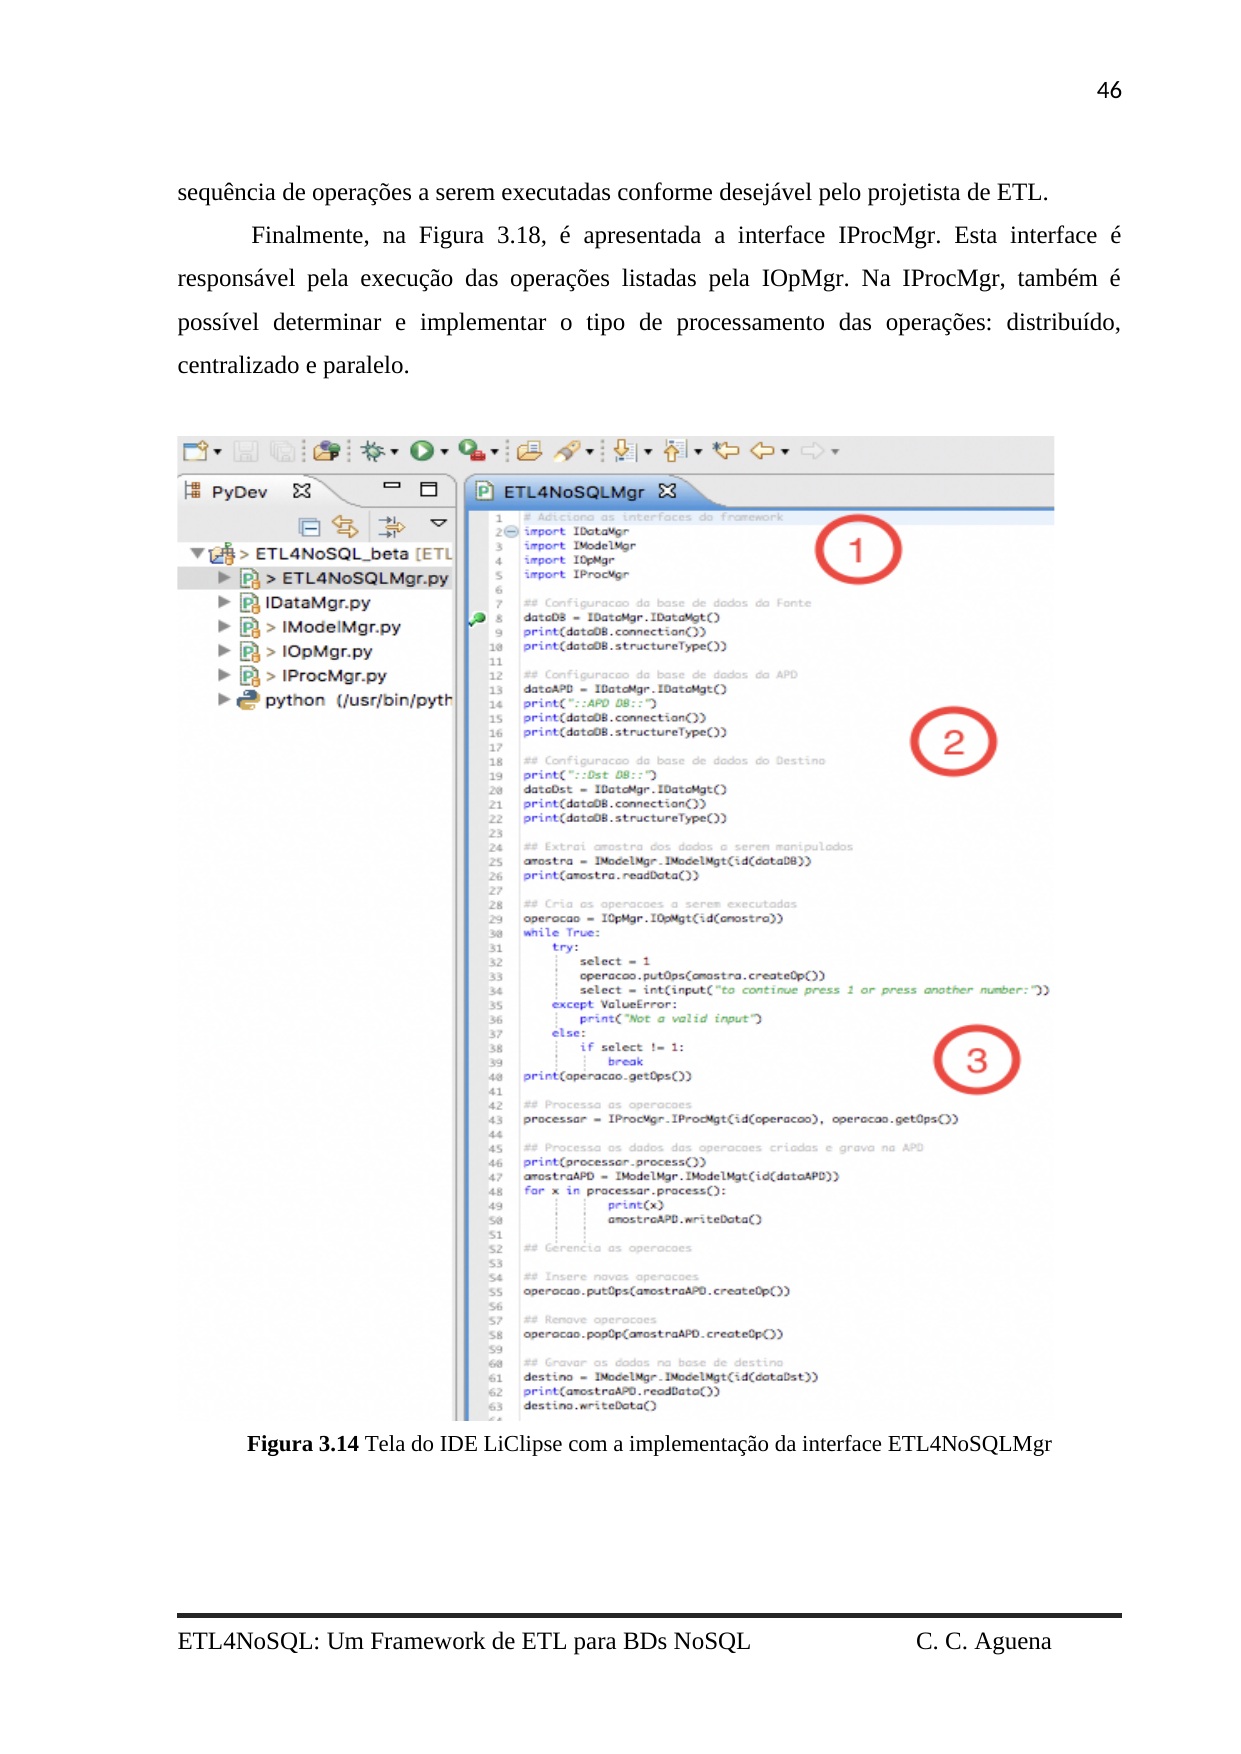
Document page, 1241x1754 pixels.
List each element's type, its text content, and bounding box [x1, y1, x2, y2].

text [177, 177, 1122, 206]
picture [177, 436, 1055, 1421]
text Finalmente, na Figura 3.18, é apresentada a interface IProcMgr. Esta interface é responsável pela execução das operações listadas pela IOpMgr. Na IProcMgr, também é possível determinar e implementar o tipo de processamento das operações: distribuído, centralizado e paralelo. [177, 220, 1122, 378]
text Figura 3.14 Tela do IDE LiClipse com a implementação da interface ETL4NoSQLMgr [177, 1421, 1122, 1456]
